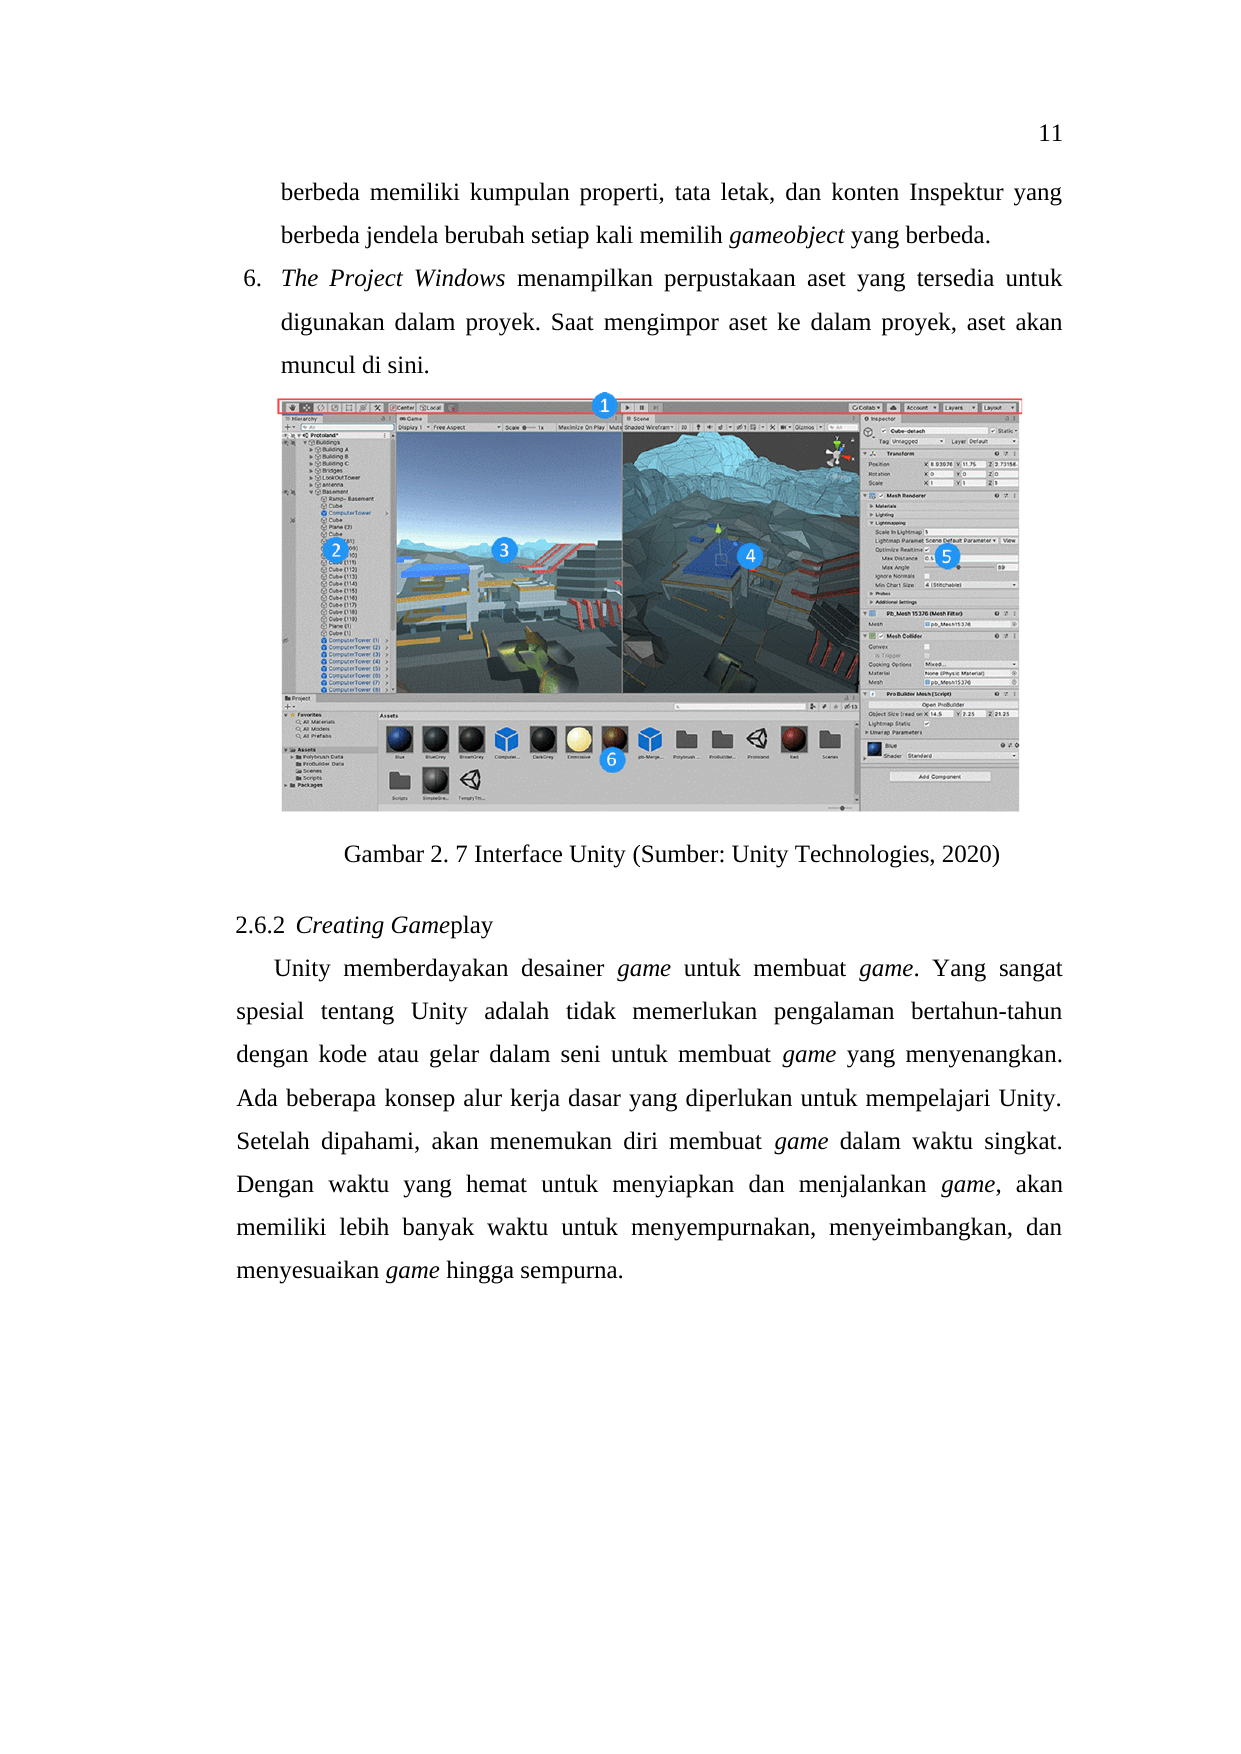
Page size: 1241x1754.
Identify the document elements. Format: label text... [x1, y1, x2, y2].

list Creating Gameplay [235, 910, 1063, 939]
picture [277, 392, 1023, 825]
text Gambar 2. 7 Interface Unity (Sumber: Unity Technologies, 2020) [281, 839, 1063, 868]
text Unity memberdayakan desainer game untuk membuat game. Yang sangat spesial tentang Unity adalah tidak memerlukan pengalaman bertahun-tahun dengan kode atau gelar dalam seni untuk membuat game yang menyenangkan. Ada beberapa konsep alur kerja dasar yang diperlukan untuk mempelajari Unity. Setelah dipahami, akan menemukan diri membuat game dalam waktu singkat. Dengan waktu yang hemat untuk menyiapkan dan menjalankan game, akan memiliki lebih banyak waktu untuk menyempurnakan, menyeimbangkan, dan menyesuaikan game hingga sempurna. [236, 953, 1063, 1284]
list The Project Windows menampilkan perpustakaan aset yang tersedia untuk digunakan dalam proyek. Saat mengimpor aset ke dalam proyek, aset akan muncul di sini. [243, 263, 1063, 378]
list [243, 177, 1063, 249]
